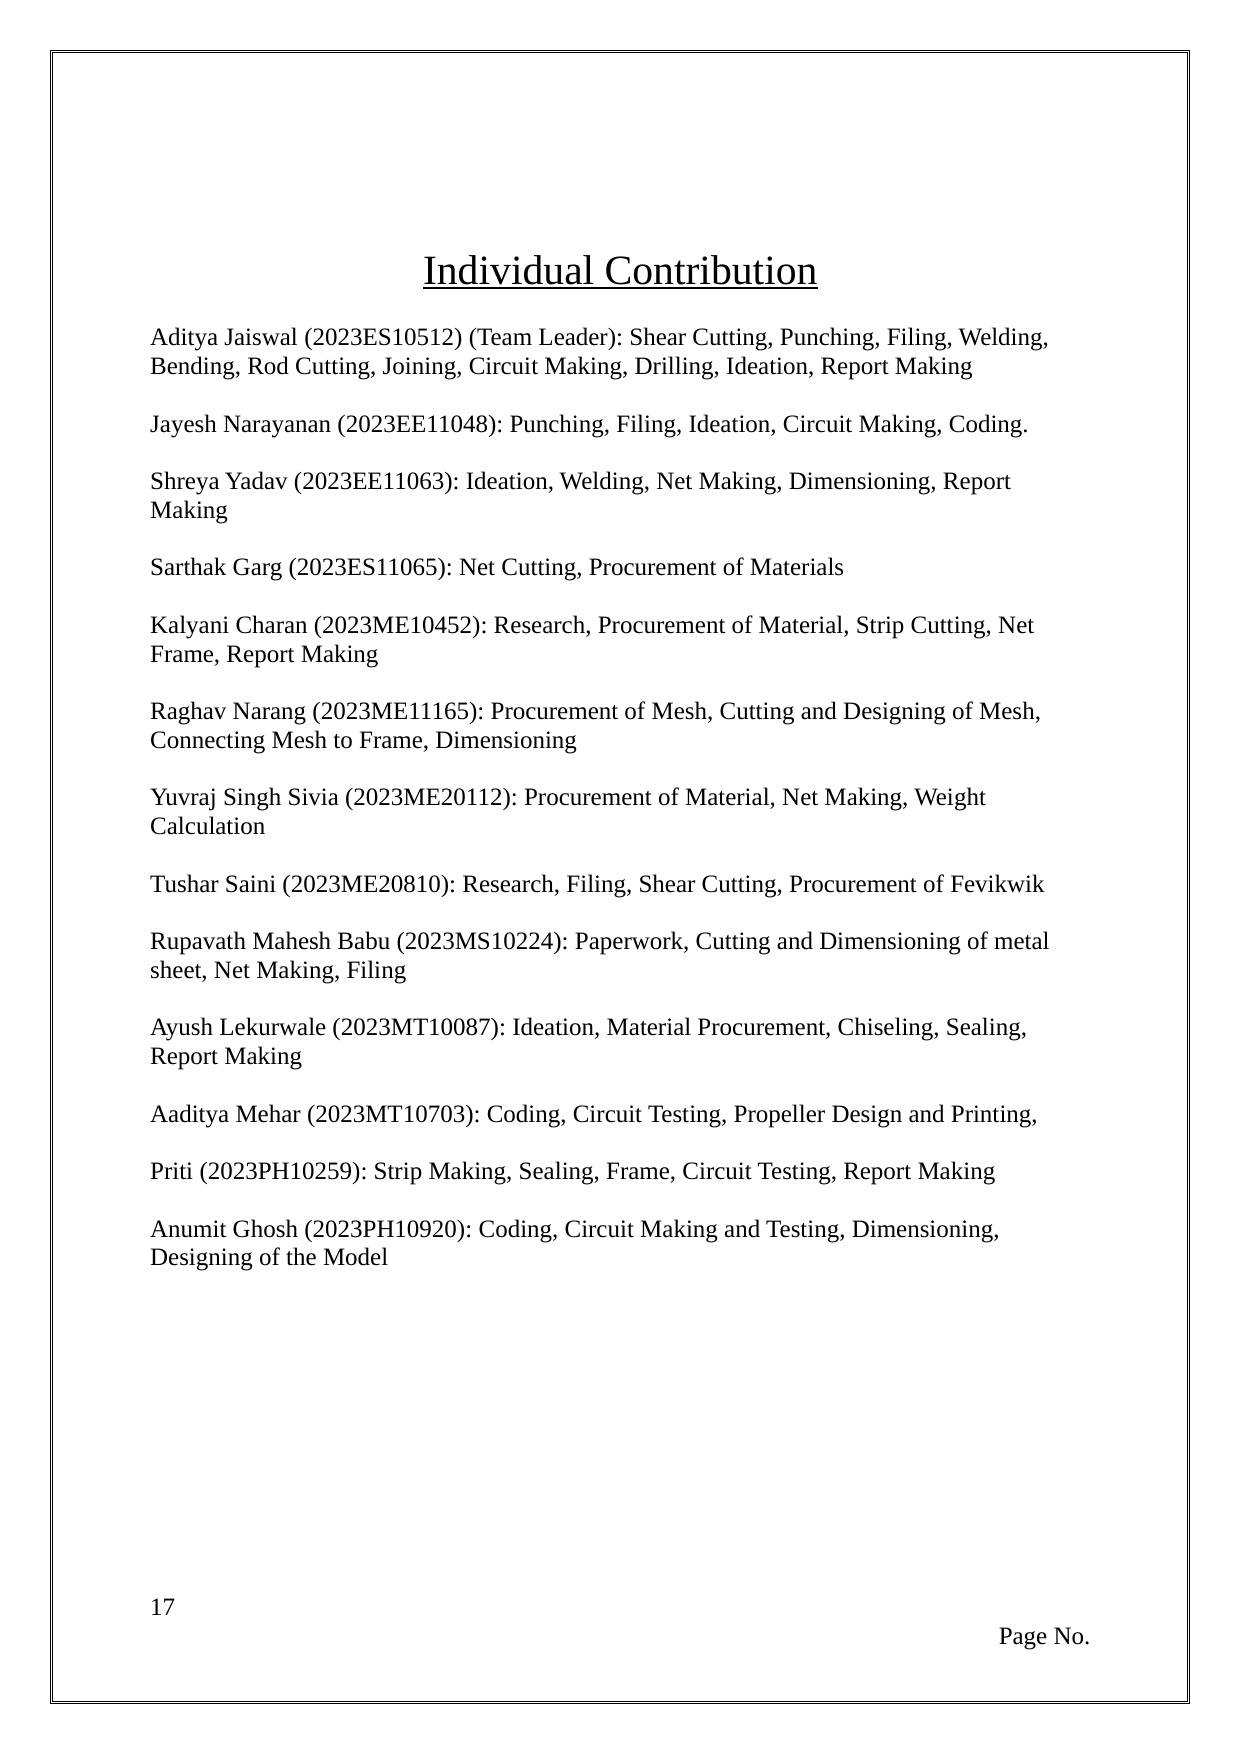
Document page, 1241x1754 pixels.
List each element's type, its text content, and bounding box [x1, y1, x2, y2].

text Anumit Ghosh (2023PH10920): Coding, Circuit Making and Testing, Dimensioning, Designing of the Model [150, 1214, 1090, 1271]
text Aditya Jaiswal (2023ES10512) (Team Leader): Shear Cutting, Punching, Filing, Welding, Bending, Rod Cutting, Joining, Circuit Making, Drilling, Ideation, Report Making [150, 322, 1090, 380]
text Jayesh Narayanan (2023EE11048): Punching, Filing, Ideation, Circuit Making, Coding. [150, 409, 1090, 437]
text Tushar Saini (2023ME20810): Research, Filing, Shear Cutting, Procurement of Fevikwik [150, 869, 1090, 897]
text Ayush Lekurwale (2023MT10087): Ideation, Material Procurement, Chiseling, Sealing, Report Making [150, 1012, 1090, 1070]
text Kalyani Charan (2023ME10452): Research, Procurement of Material, Strip Cutting, Net Frame, Report Making [150, 610, 1090, 667]
text Rupavath Mahesh Babu (2023MS10224): Paperwork, Cutting and Dimensioning of metal sheet, Net Making, Filing [150, 926, 1090, 984]
text Raghav Narang (2023ME11165): Procurement of Mesh, Cutting and Designing of Mesh, Connecting Mesh to Frame, Dimensioning [150, 696, 1090, 754]
text Individual Contribution [150, 246, 1090, 294]
text Sarthak Garg (2023ES11065): Net Cutting, Procurement of Materials [150, 552, 1090, 581]
text Aaditya Mehar (2023MT10703): Coding, Circuit Testing, Propeller Design and Printing, [150, 1099, 1090, 1127]
text Priti (2023PH10259): Strip Making, Sealing, Frame, Circuit Testing, Report Making [150, 1156, 1090, 1185]
text Shreya Yadav (2023EE11063): Ideation, Welding, Net Making, Dimensioning, Report Making [150, 466, 1090, 524]
text Yuvraj Singh Sivia (2023ME20112): Procurement of Material, Net Making, Weight Calculation [150, 782, 1090, 840]
